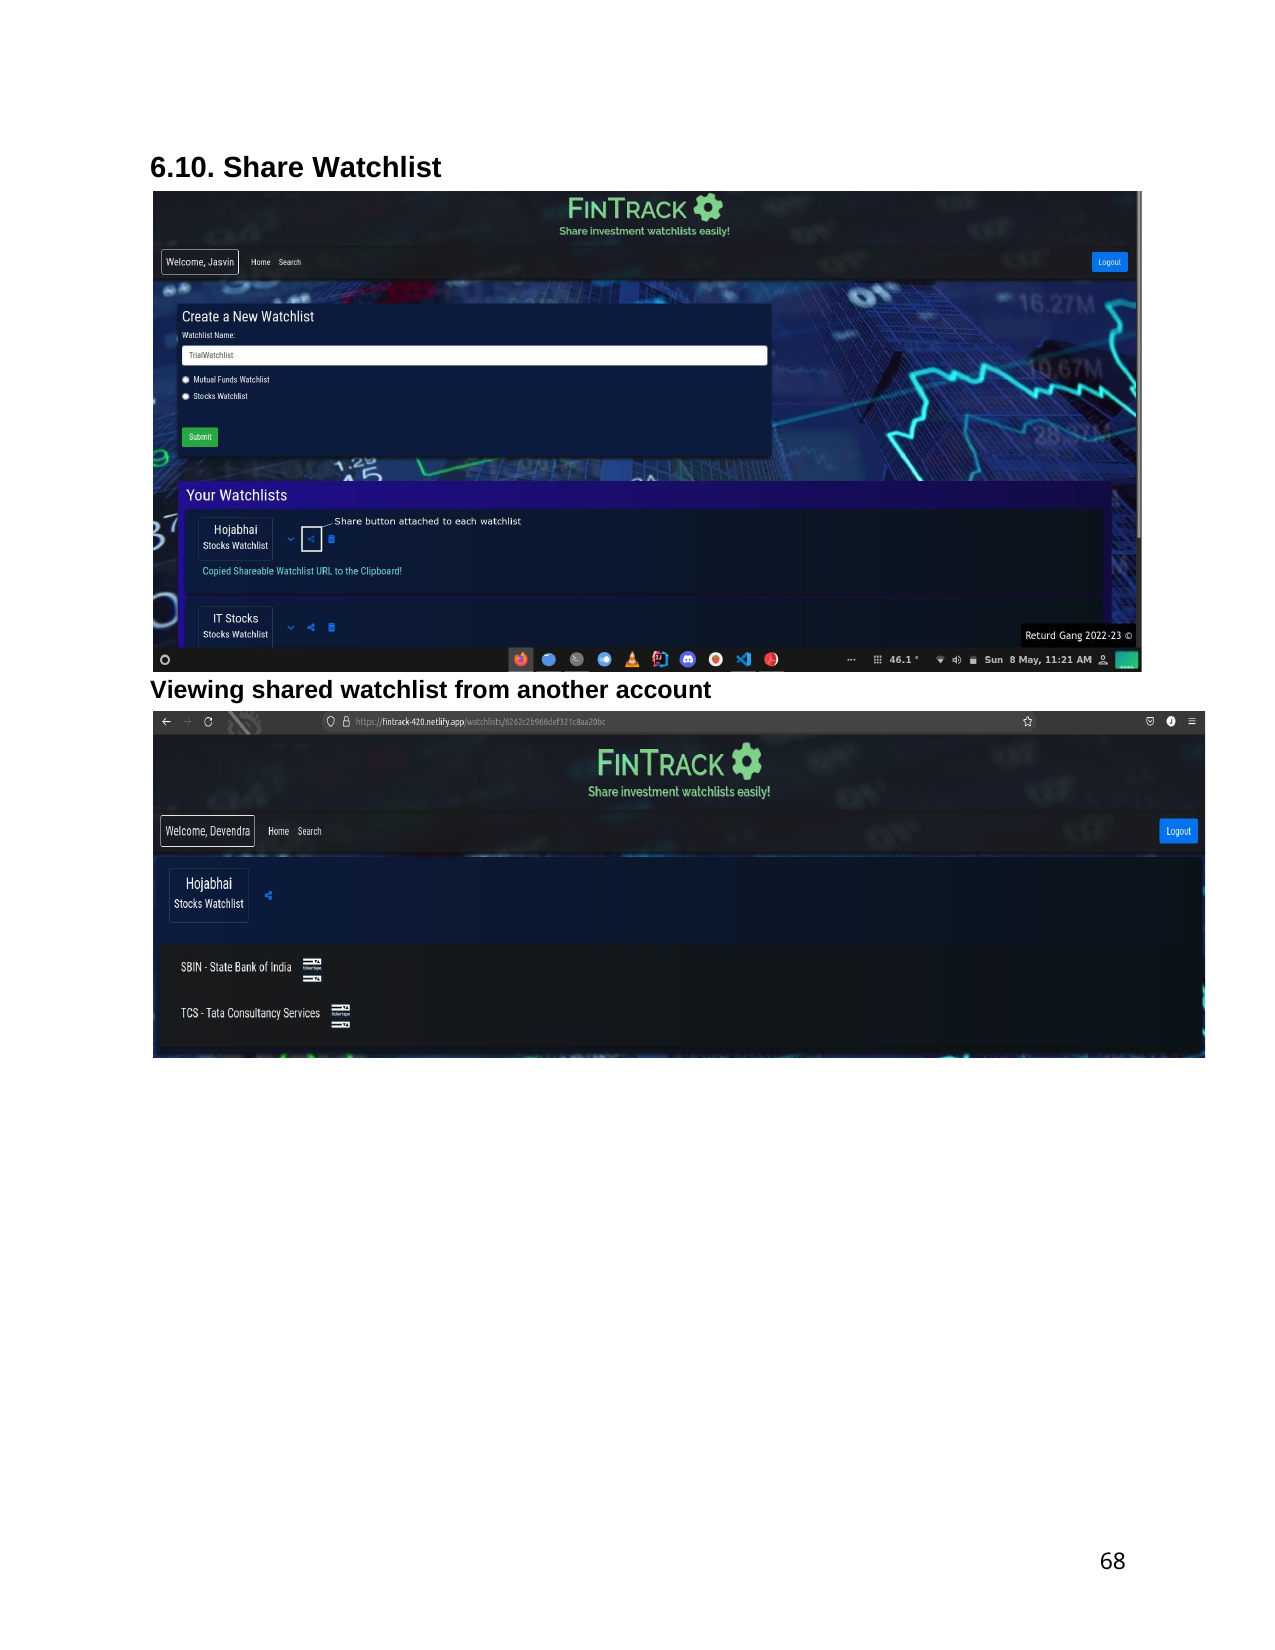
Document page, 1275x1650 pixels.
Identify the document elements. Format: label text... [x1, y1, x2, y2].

picture [153, 191, 1142, 672]
picture [153, 711, 1205, 1058]
subtitle Share Watchlist [150, 150, 1264, 183]
